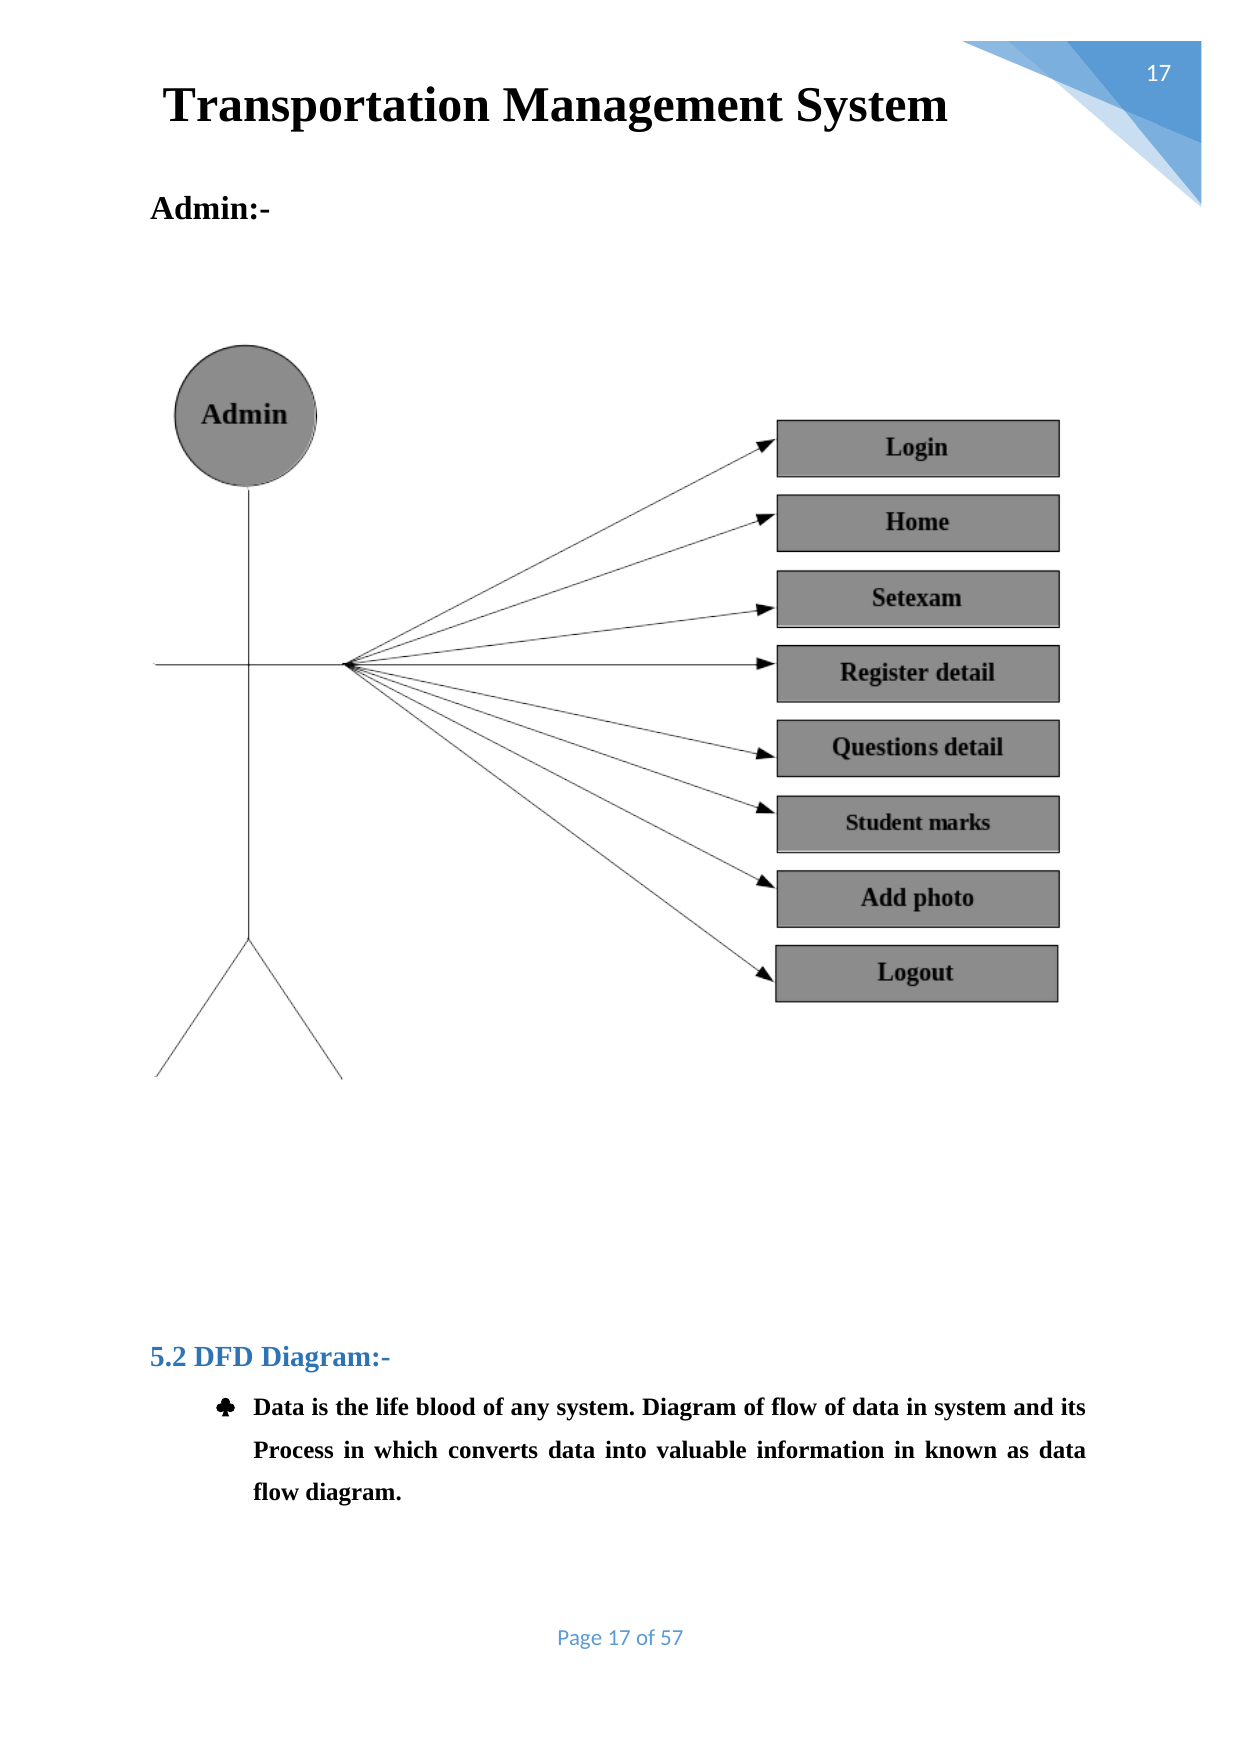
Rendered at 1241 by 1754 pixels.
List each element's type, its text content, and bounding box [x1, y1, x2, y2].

text Admin:- [150, 188, 1090, 227]
picture [962, 41, 1202, 207]
text 5.2 DFD Diagram:- [150, 1339, 1090, 1373]
list Data is the life blood of any system. Diagram of flow of data in system and its Process in which converts data into valuable information in known as data flow diagram. [216, 1392, 1087, 1506]
